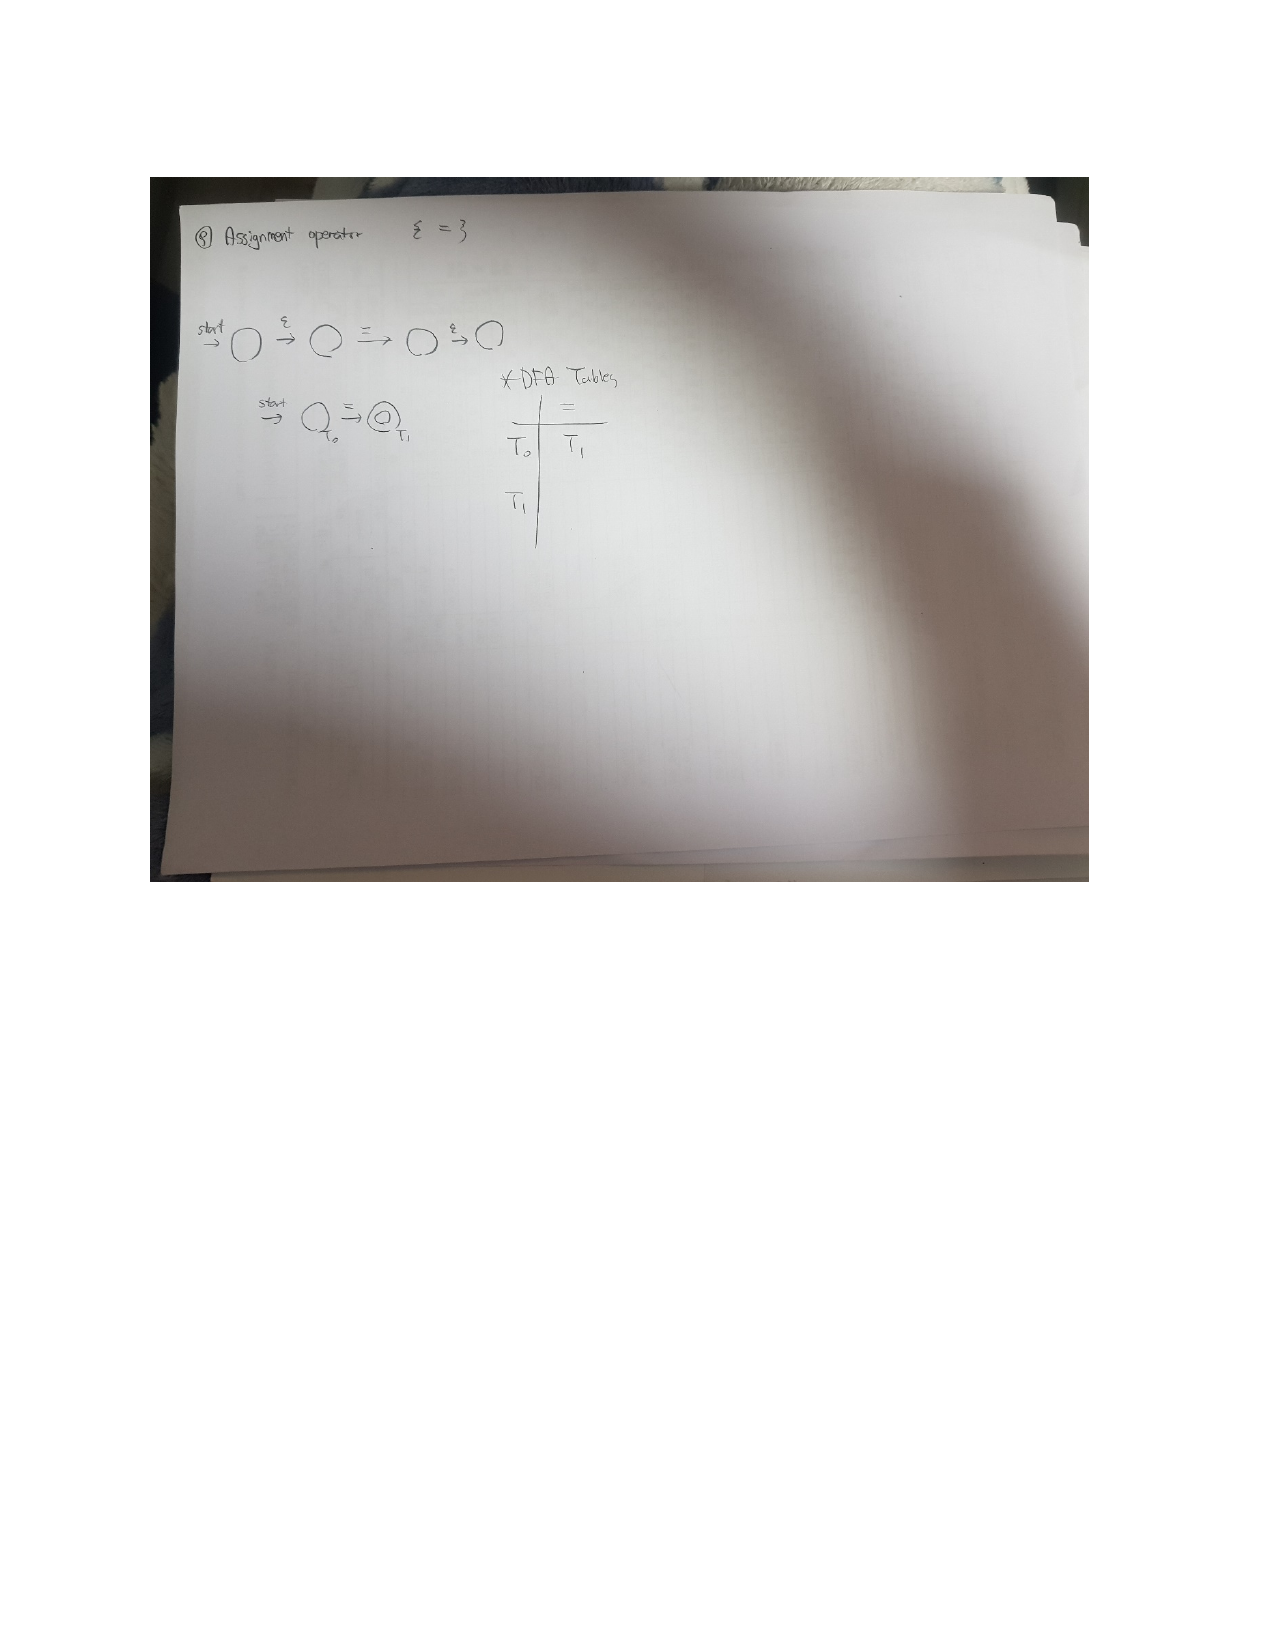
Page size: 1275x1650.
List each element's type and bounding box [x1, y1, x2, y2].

picture [150, 177, 1089, 882]
